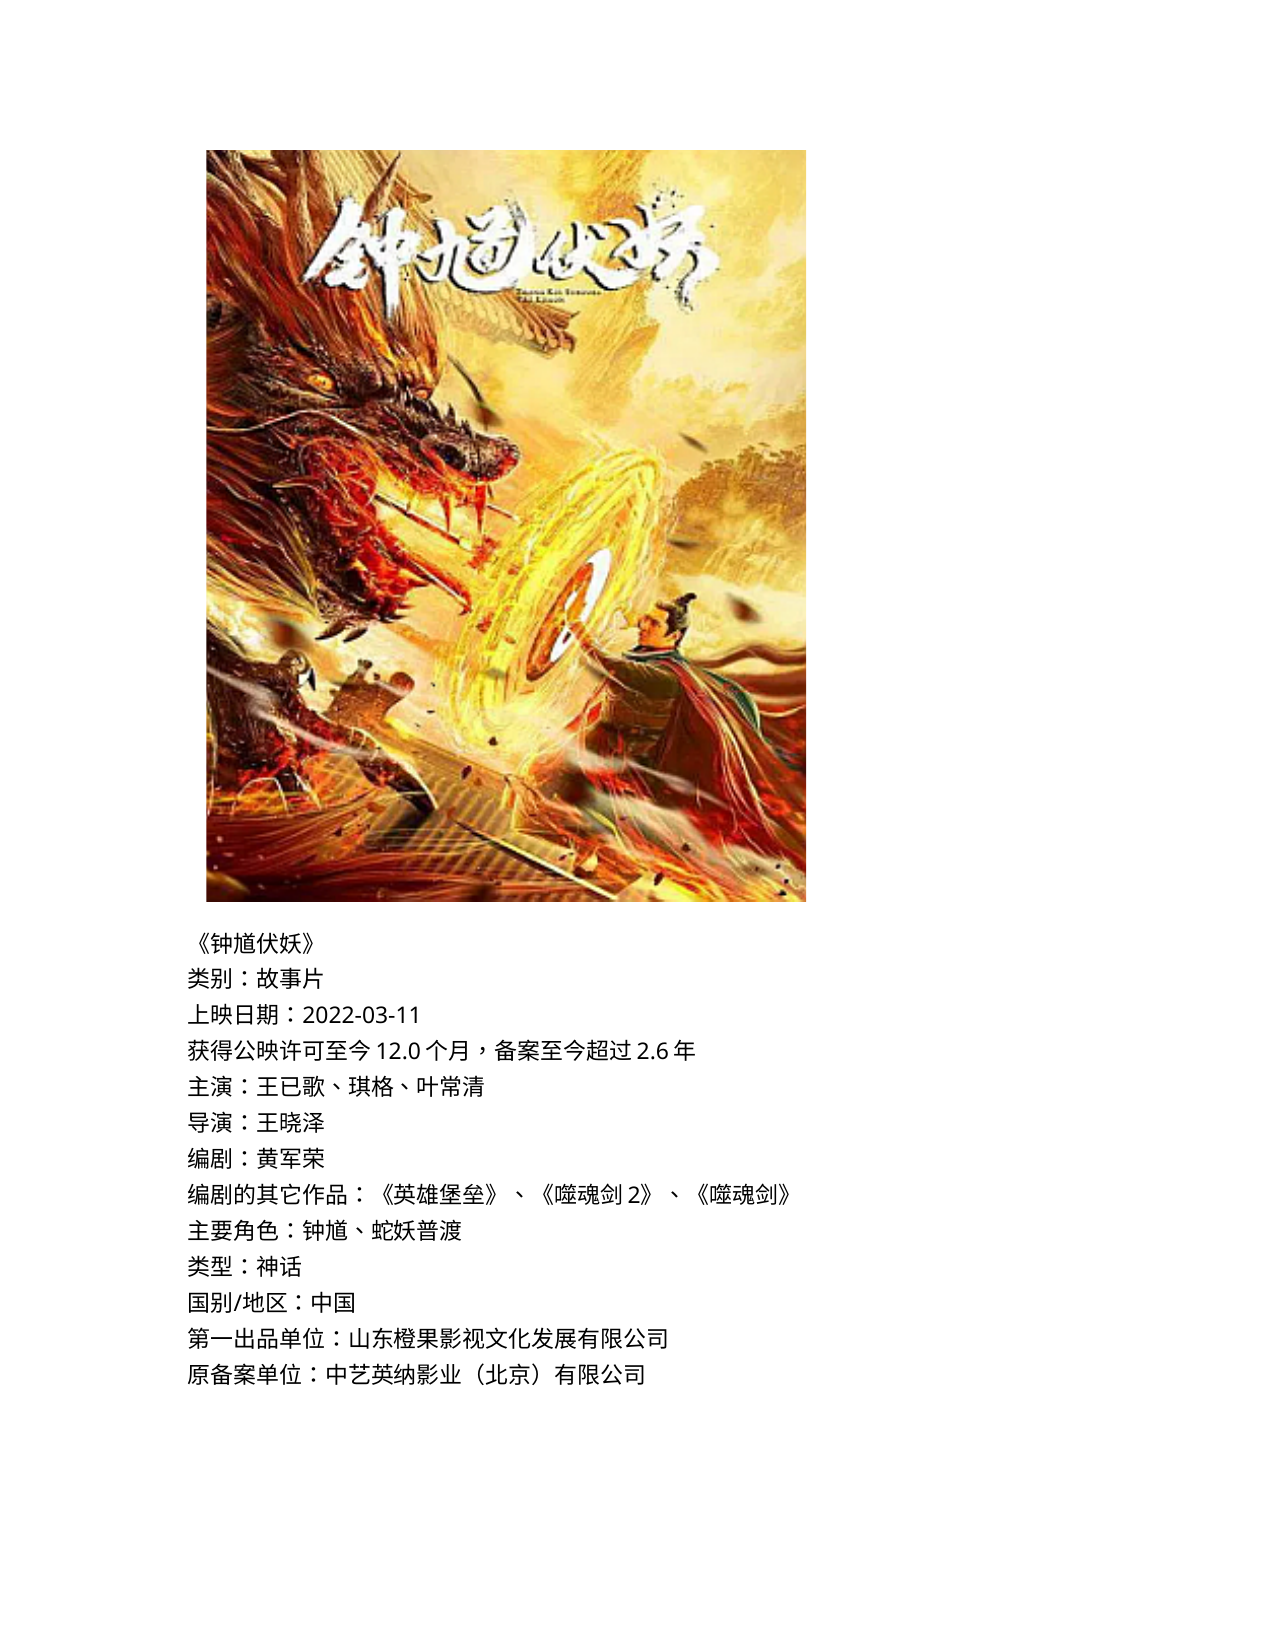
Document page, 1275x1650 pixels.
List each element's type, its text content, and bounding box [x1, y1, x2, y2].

text 《钟馗伏妖》 类别：故事片 上映日期：2022-03-11 获得公映许可至今12.0个月，备案至今超过2.6年 主演：王已歌、琪格、叶常清 导演：王晓泽 编剧：黄军荣 编剧的其它作品：《英雄堡垒》、《噬魂剑2》、《噬魂剑》 主要角色：钟馗、蛇妖普渡 类型：神话 国别/地区：中国 第一出品单位：山东橙果影视文化发展有限公司 原备案单位：中艺英纳影业（北京）有限公司 [187, 927, 1087, 1390]
picture [206, 150, 807, 902]
